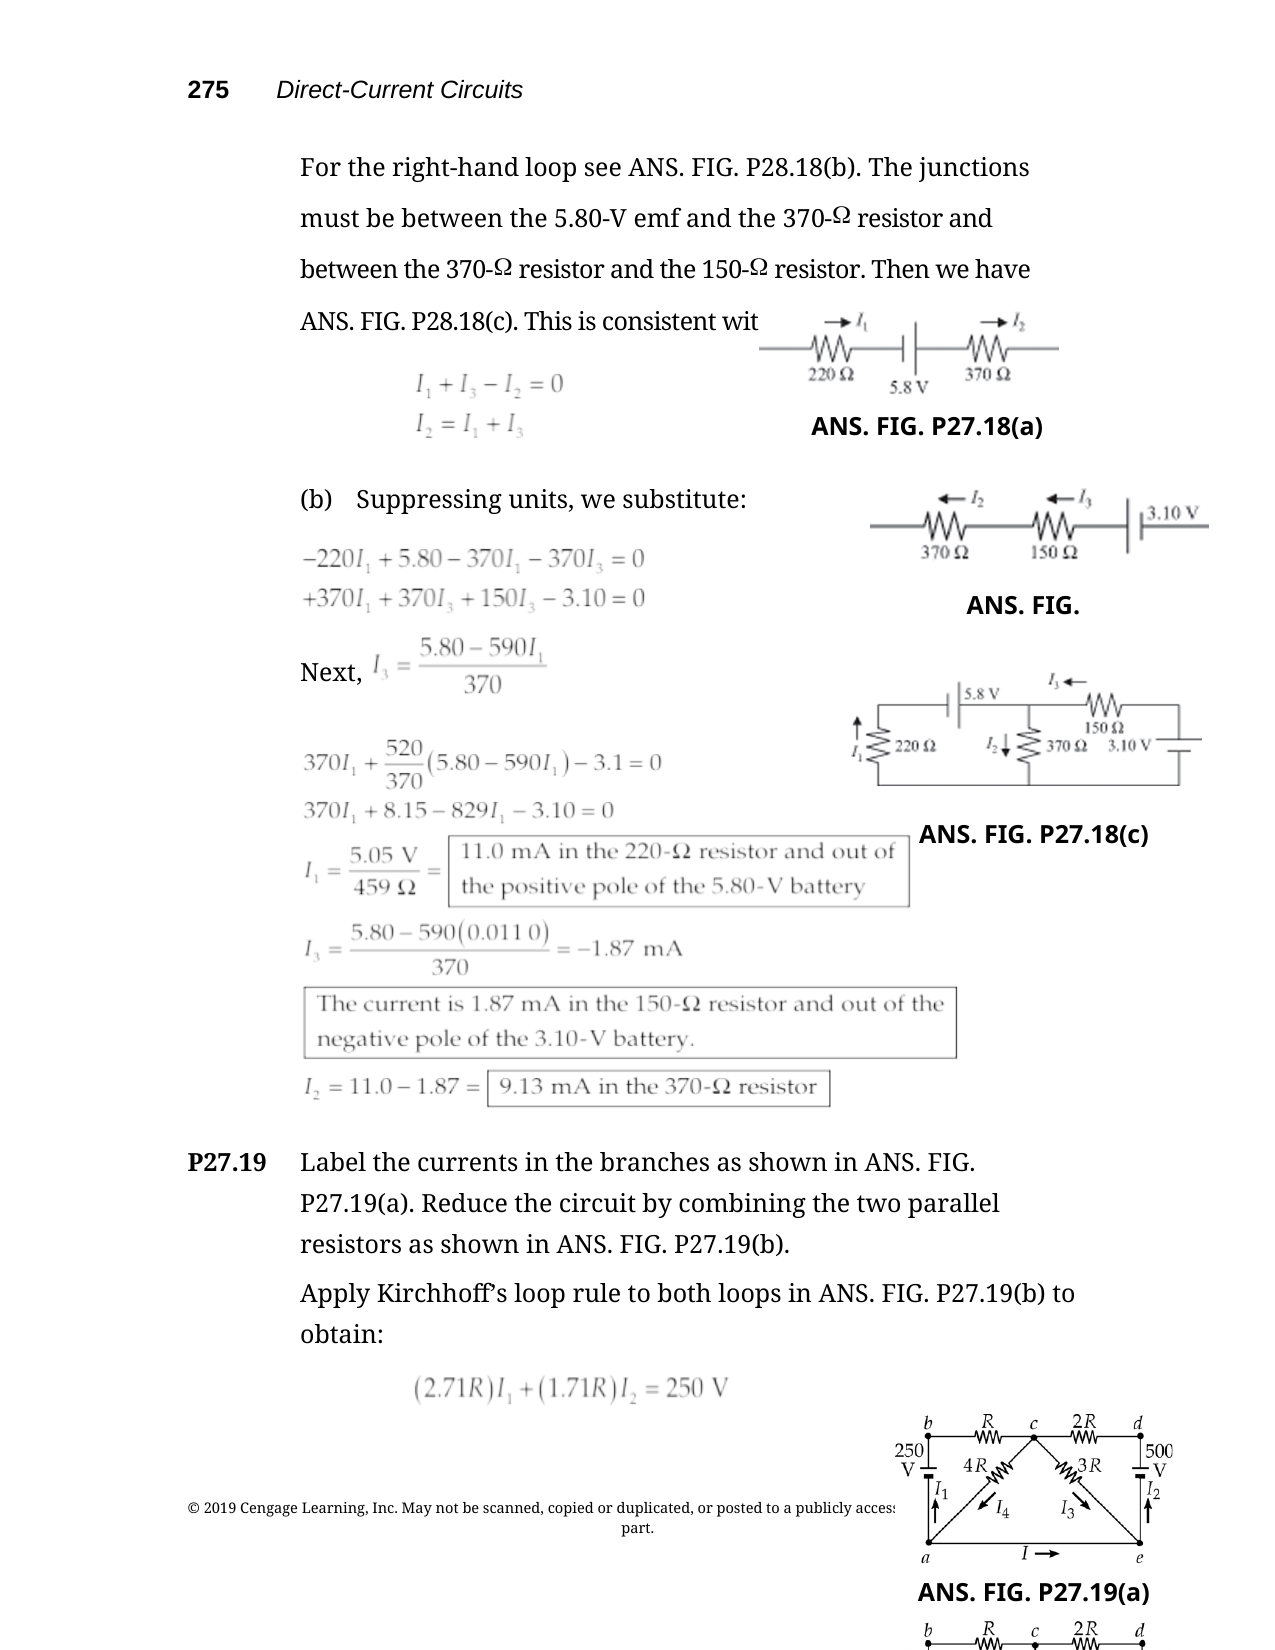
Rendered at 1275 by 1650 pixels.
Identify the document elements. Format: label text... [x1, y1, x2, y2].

picture [851, 671, 1202, 786]
picture [759, 310, 1059, 397]
text P27.19 Label the currents in the branches as shown in ANS. FIG. P27.19(a). Reduce the circuit by combining the two parallel resistors as shown in ANS. FIG. P27.19(b). [187, 1145, 1087, 1260]
picture [895, 1621, 1175, 1650]
text (b) Suppressing units, we substitute: [187, 482, 1087, 516]
text Next , [187, 632, 1087, 712]
picture [895, 1414, 1173, 1563]
text For the right-hand loop see ANS. FIG. P28.18(b). The junctions must be between the 5.80-V emf and the 370- resistor and between the 370- resistor and the 150- resistor. Then we have ANS. FIG. P28.18(c). This is consistent with the third equation, [300, 150, 1087, 337]
text Apply Kirchhoff’s loop rule to both loops in ANS. FIG. P27.19(b) to obtain: [187, 1276, 1087, 1350]
picture [870, 486, 1209, 564]
